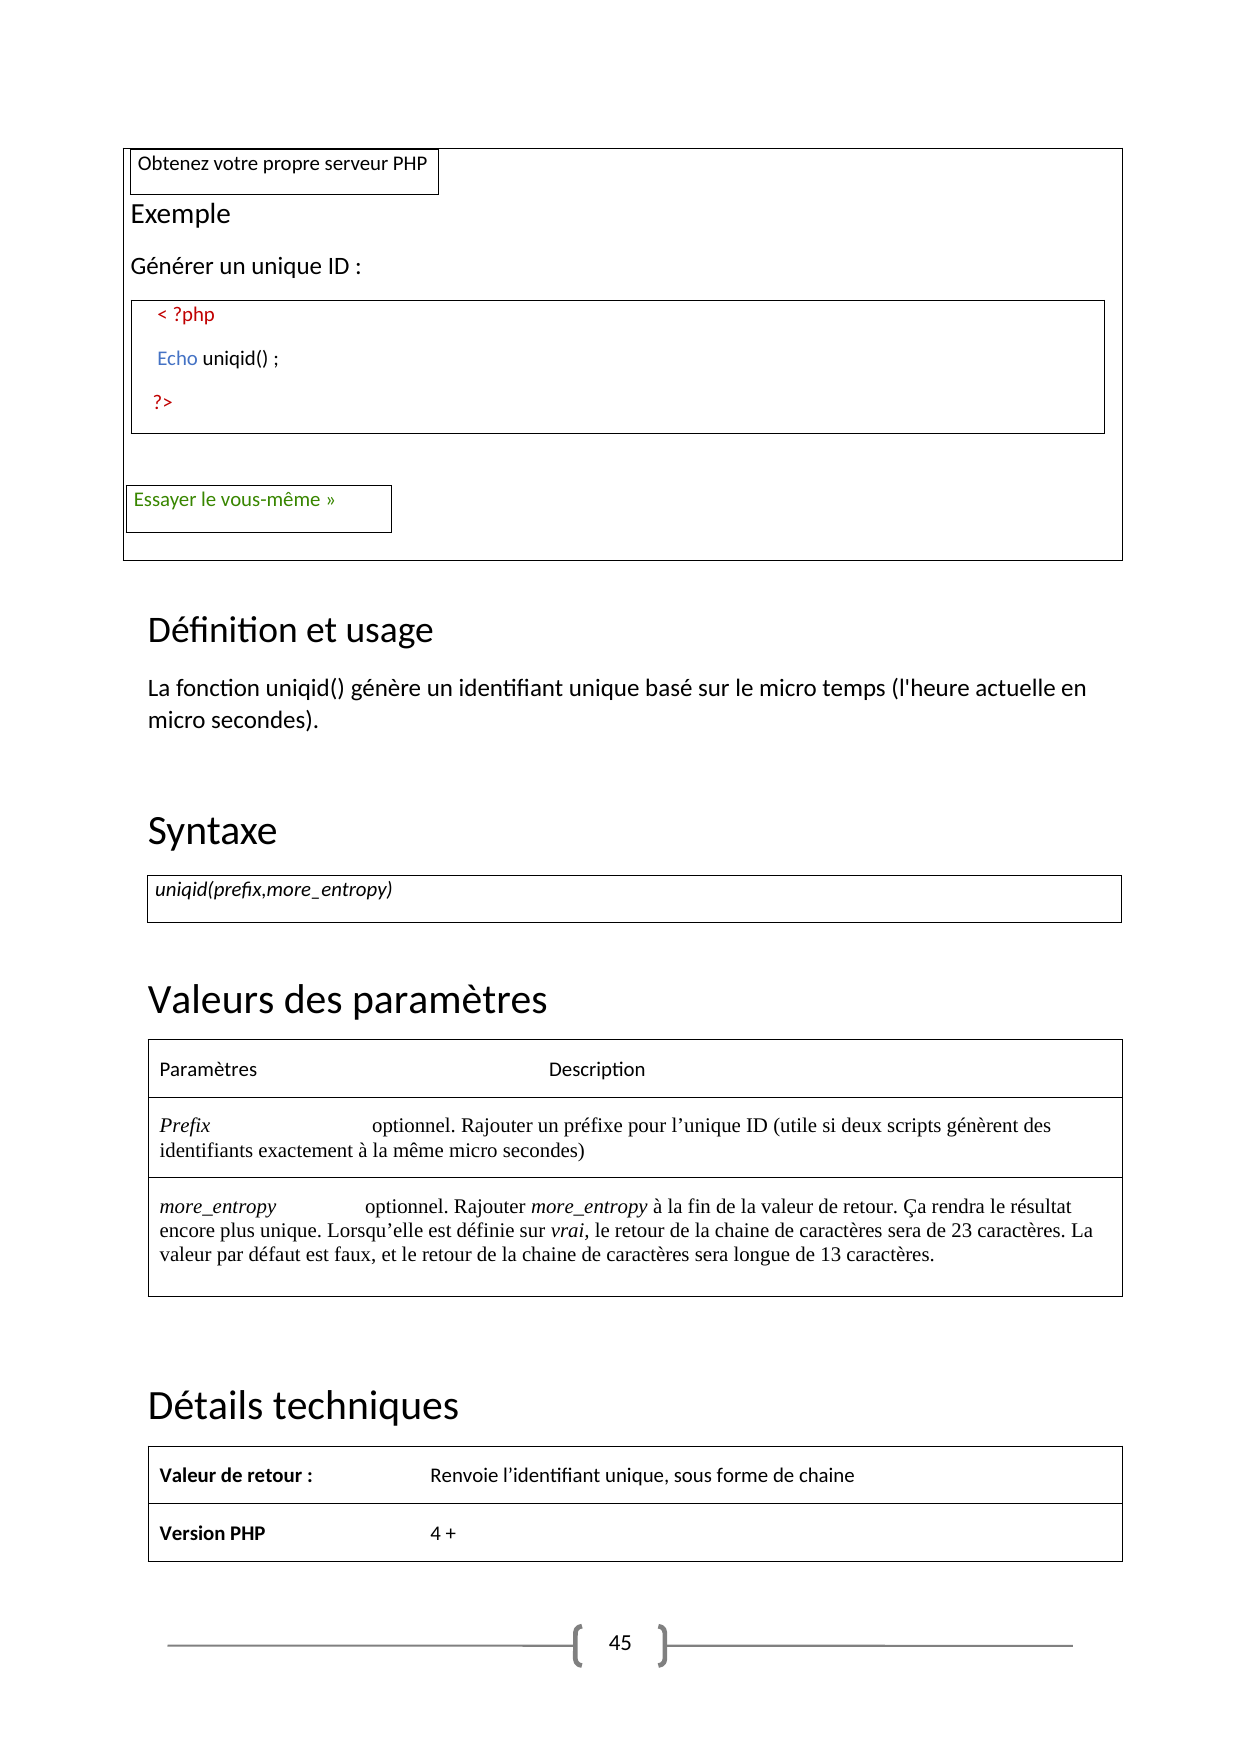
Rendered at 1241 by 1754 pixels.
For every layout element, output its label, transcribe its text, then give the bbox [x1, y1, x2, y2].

table_cell Prefix optionnel. Rajouter un préfixe pour l’unique ID (utile si deux scripts génèrent des identifiants exactement à la même micro secondes) [149, 1098, 1122, 1177]
subtitle Valeurs des paramètres [148, 973, 1093, 1023]
text Détails techniques [148, 1379, 1093, 1430]
table_cell more_entropy optionnel. Rajouter more_entropy à la fin de la valeur de retour. Ça rendra le résultat encore plus unique. Lorsqu’elle est définie sur vrai, le retour de la chaine de caractères sera de 23 caractères. La valeur par défaut est faux, et le retour de la chaine de caractères sera longue de 13 caractères. [149, 1178, 1122, 1296]
table_header Valeur de retour : Renvoie l’identifiant unique, sous forme de chaine [149, 1447, 1122, 1503]
table_header uniqid(prefix,more_entropy) [148, 876, 1121, 922]
table_header Exemple Générer un unique ID : [124, 149, 1122, 560]
table_cell Version PHP 4 + [149, 1504, 1122, 1561]
text Syntaxe [148, 804, 1093, 854]
text Définition et usage [148, 606, 1093, 651]
text La fonction uniqid() génère un identifiant unique basé sur le micro temps (l'heure actuelle en micro secondes). [148, 672, 1093, 735]
table_header Paramètres Description [149, 1040, 1122, 1097]
